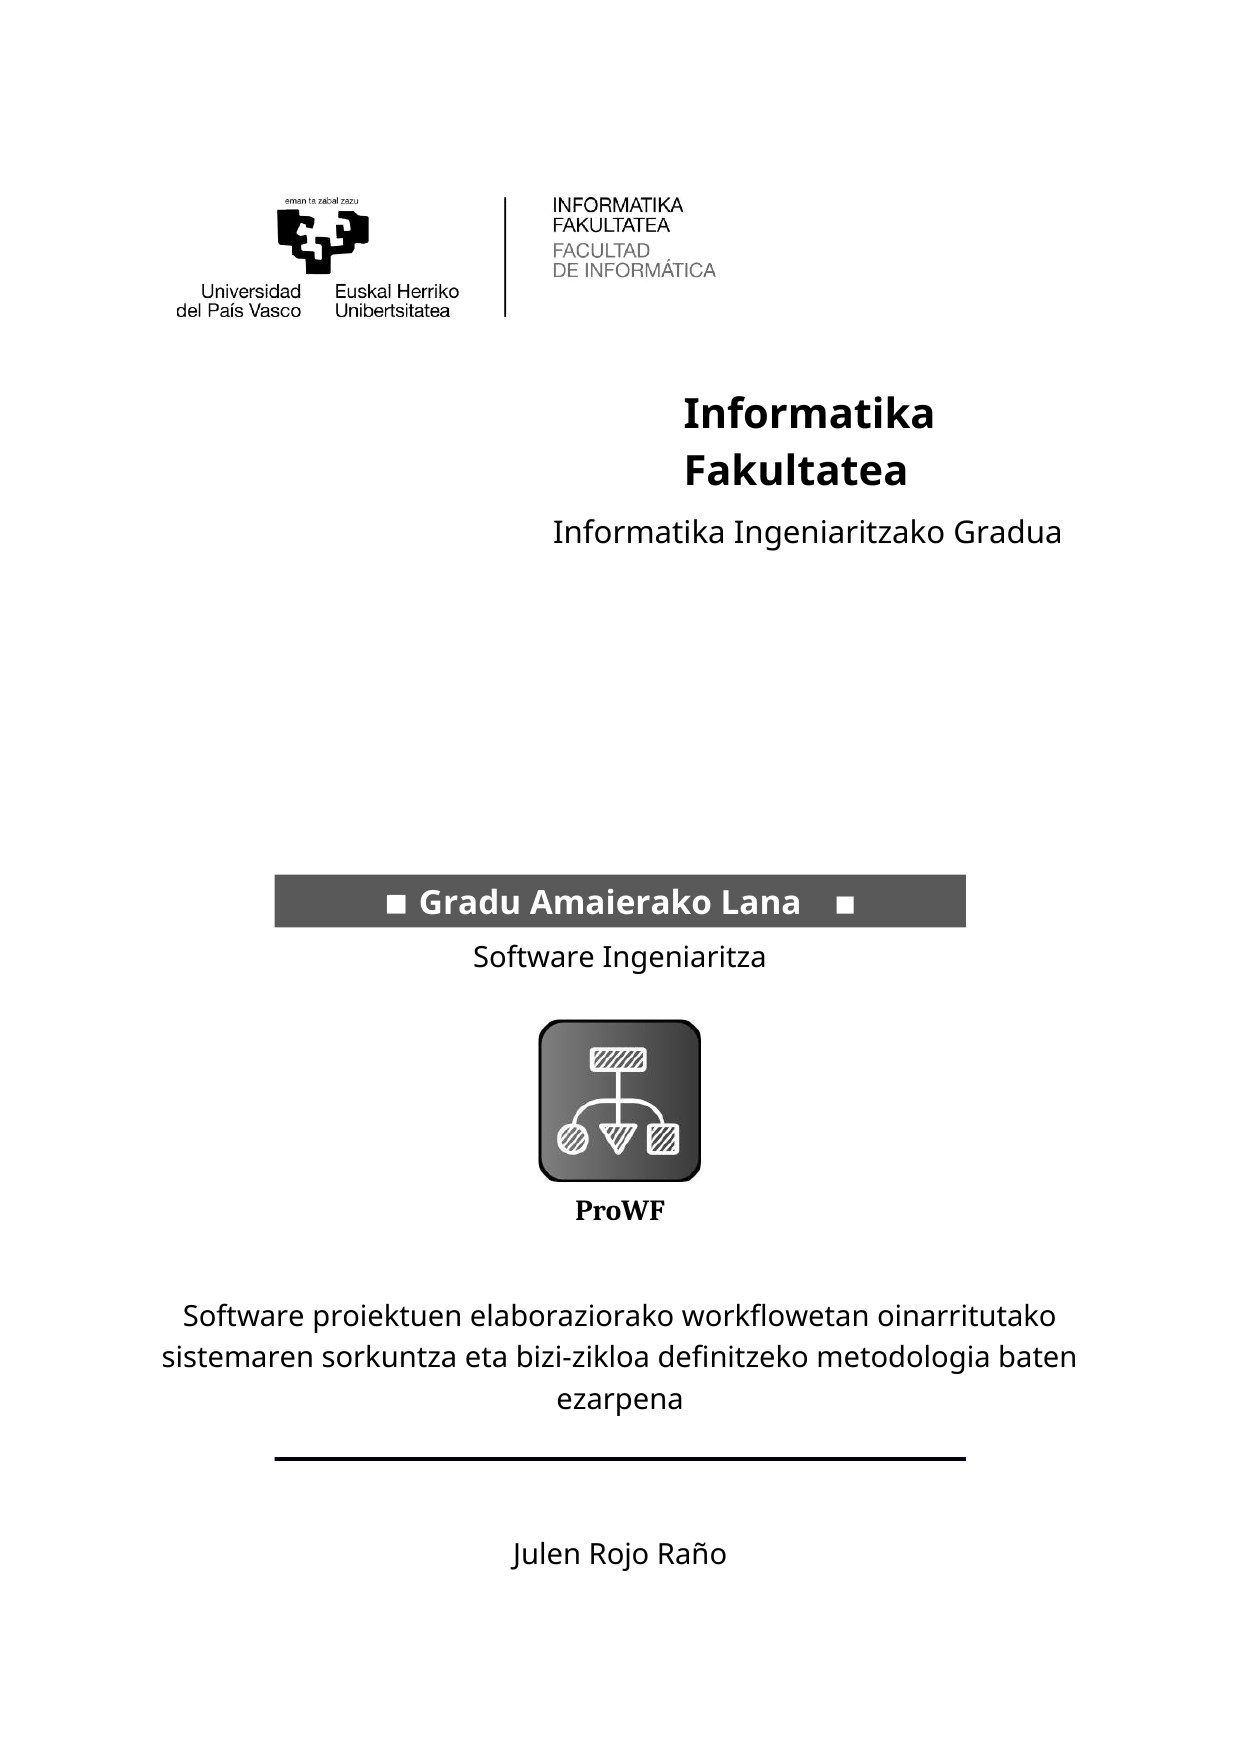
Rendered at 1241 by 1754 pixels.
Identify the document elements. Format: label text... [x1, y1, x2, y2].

text ▪ Gradu Amaierako Lana ▪ [150, 874, 1090, 926]
picture [274, 1457, 966, 1461]
text Software proiektuen elaboraziorako workflowetan oinarritutako sistemaren sorkuntza eta bizi-zikloa definitzeko metodologia baten ezarpena [150, 1295, 1090, 1418]
text Informatika Ingeniaritzako Gradua [150, 510, 1063, 553]
text Software Ingeniaritza [150, 936, 1090, 976]
picture [529, 1011, 710, 1191]
text Julen Rojo Raño [150, 1533, 1090, 1573]
text Informatika Fakultatea [683, 384, 1090, 497]
text ProWF [150, 1194, 1090, 1227]
picture [177, 197, 716, 317]
